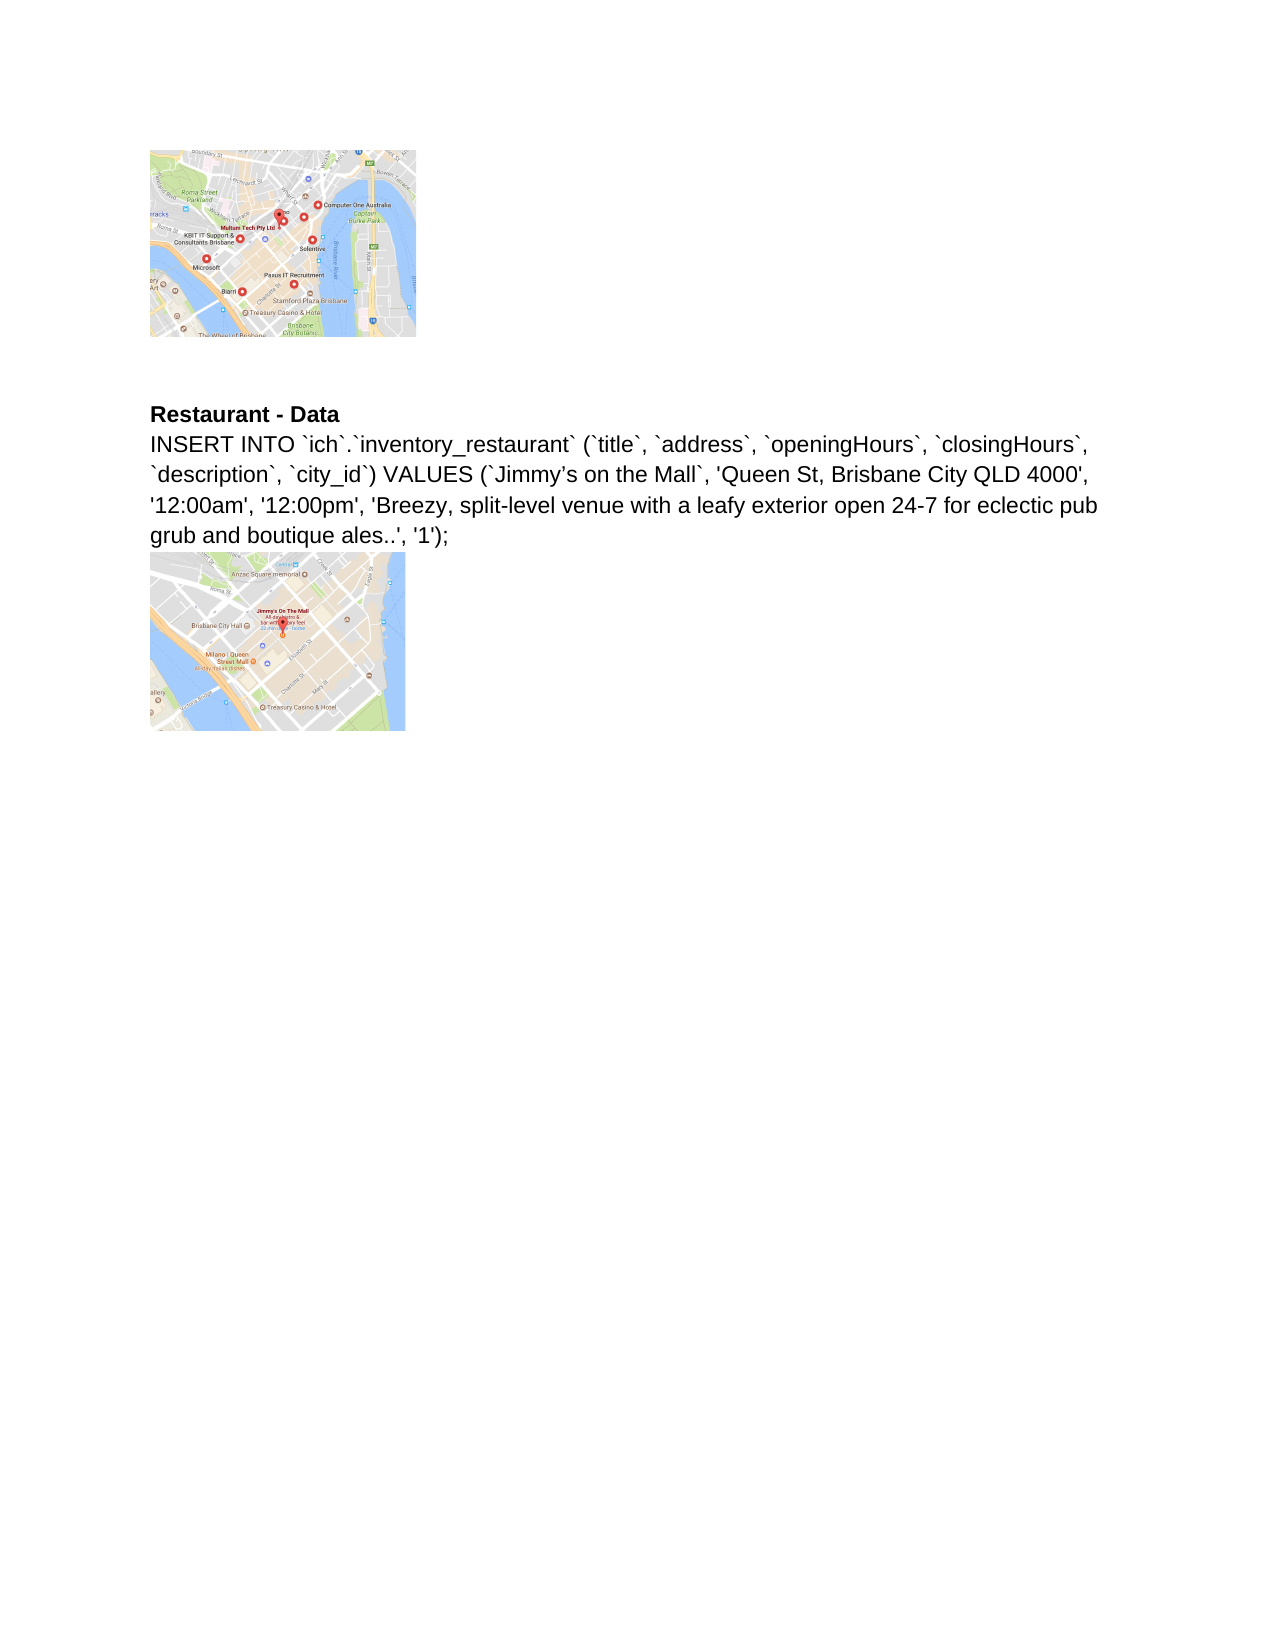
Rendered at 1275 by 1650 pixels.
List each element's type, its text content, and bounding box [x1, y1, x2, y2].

text INSERT INTO `ich`.`inventory_restaurant` (`title`, `address`, `openingHours`, `closingHours`, `description`, `city_id`) VALUES (`Jimmy’s on the Mall`, 'Queen St, Brisbane City QLD 4000', '12:00am', '12:00pm', 'Breezy, split-level venue with a leafy exterior open 24-7 for eclectic pub grub and boutique ales..', '1'); [150, 431, 1125, 548]
text Restaurant - Data [150, 401, 1125, 427]
picture [150, 552, 406, 731]
picture [150, 150, 417, 337]
